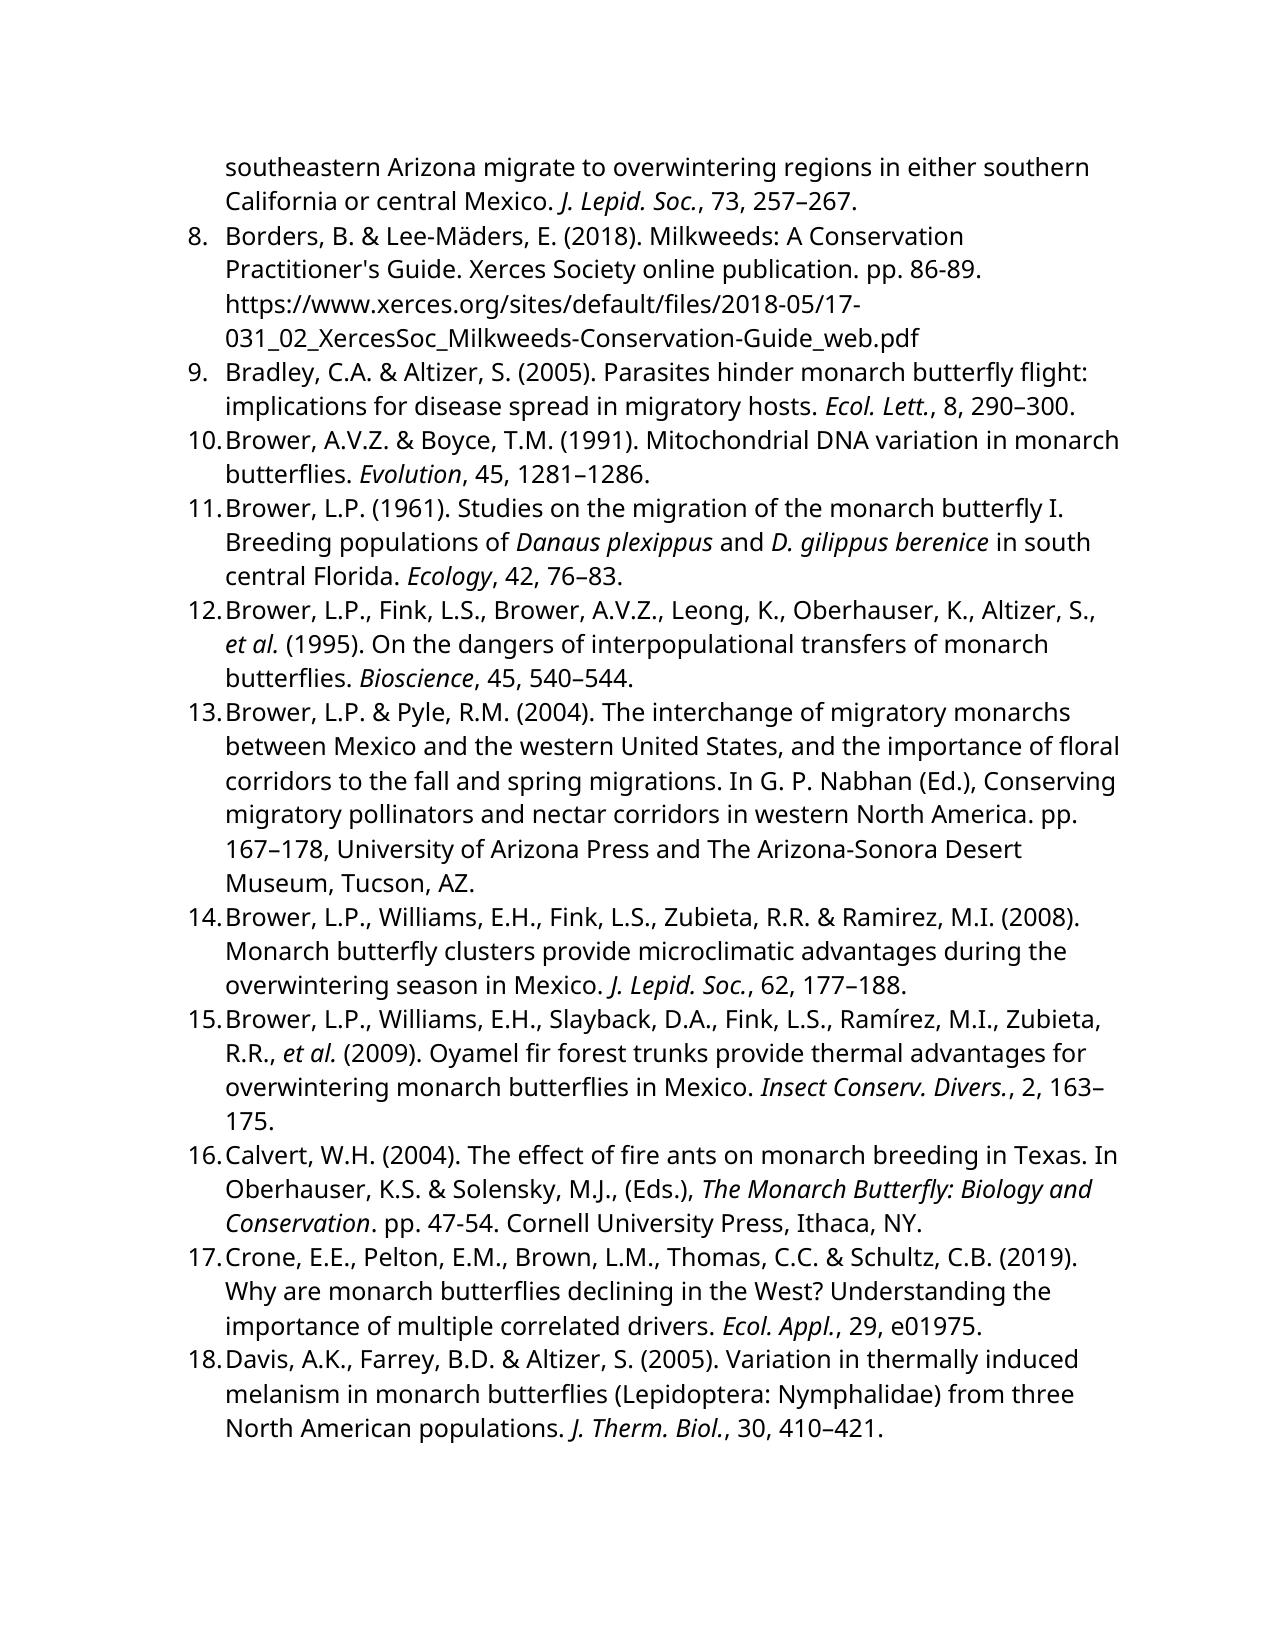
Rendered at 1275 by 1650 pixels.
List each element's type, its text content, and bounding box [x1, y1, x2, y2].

list Davis, A.K., Farrey, B.D. & Altizer, S. (2005). Variation in thermally induced melanism in monarch butterflies (Lepidoptera: Nymphalidae) from three North American populations. J. Therm. Biol., 30, 410–421. [187, 1342, 1125, 1444]
list Crone, E.E., Pelton, E.M., Brown, L.M., Thomas, C.C. & Schultz, C.B. (2019). Why are monarch butterflies declining in the West? Understanding the importance of multiple correlated drivers. Ecol. Appl., 29, e01975. [187, 1240, 1125, 1342]
list Bradley, C.A. & Altizer, S. (2005). Parasites hinder monarch butterfly flight: implications for disease spread in migratory hosts. Ecol. Lett., 8, 290–300. [187, 354, 1125, 422]
list Brower, A.V.Z. & Boyce, T.M. (1991). Mitochondrial DNA variation in monarch butterflies. Evolution, 45, 1281–1286. [187, 422, 1125, 491]
list Brower, L.P., Williams, E.H., Fink, L.S., Zubieta, R.R. & Ramirez, M.I. (2008). Monarch butterfly clusters provide microclimatic advantages during the overwintering season in Mexico. J. Lepid. Soc., 62, 177–188. [187, 899, 1125, 1002]
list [187, 150, 1125, 218]
list Brower, L.P. (1961). Studies on the migration of the monarch butterfly I. Breeding populations of Danaus plexippus and D. gilippus berenice in south central Florida. Ecology, 42, 76–83. [187, 491, 1125, 593]
list Brower, L.P., Fink, L.S., Brower, A.V.Z., Leong, K., Oberhauser, K., Altizer, S., et al. (1995). On the dangers of interpopulational transfers of monarch butterflies. Bioscience, 45, 540–544. [187, 593, 1125, 695]
list Calvert, W.H. (2004). The effect of fire ants on monarch breeding in Texas. In Oberhauser, K.S. & Solensky, M.J., (Eds.), The Monarch Butterfly: Biology and Conservation. pp. 47-54. Cornell University Press, Ithaca, NY. [187, 1138, 1125, 1240]
list Borders, B. & Lee-Mäders, E. (2018). Milkweeds: A Conservation Practitioner's Guide. Xerces Society online publication. pp. 86-89. https://www.xerces.org/sites/default/files/2018-05/17-031_02_XercesSoc_Milkweeds-Conservation-Guide_web.pdf [187, 218, 1125, 354]
list Brower, L.P. & Pyle, R.M. (2004). The interchange of migratory monarchs between Mexico and the western United States, and the importance of floral corridors to the fall and spring migrations. In G. P. Nabhan (Ed.), Conserving migratory pollinators and nectar corridors in western North America. pp. 167–178, University of Arizona Press and The Arizona-Sonora Desert Museum, Tucson, AZ. [187, 695, 1125, 899]
list Brower, L.P., Williams, E.H., Slayback, D.A., Fink, L.S., Ramírez, M.I., Zubieta, R.R., et al. (2009). Oyamel fir forest trunks provide thermal advantages for overwintering monarch butterflies in Mexico. Insect Conserv. Divers., 2, 163–175. [187, 1002, 1125, 1138]
